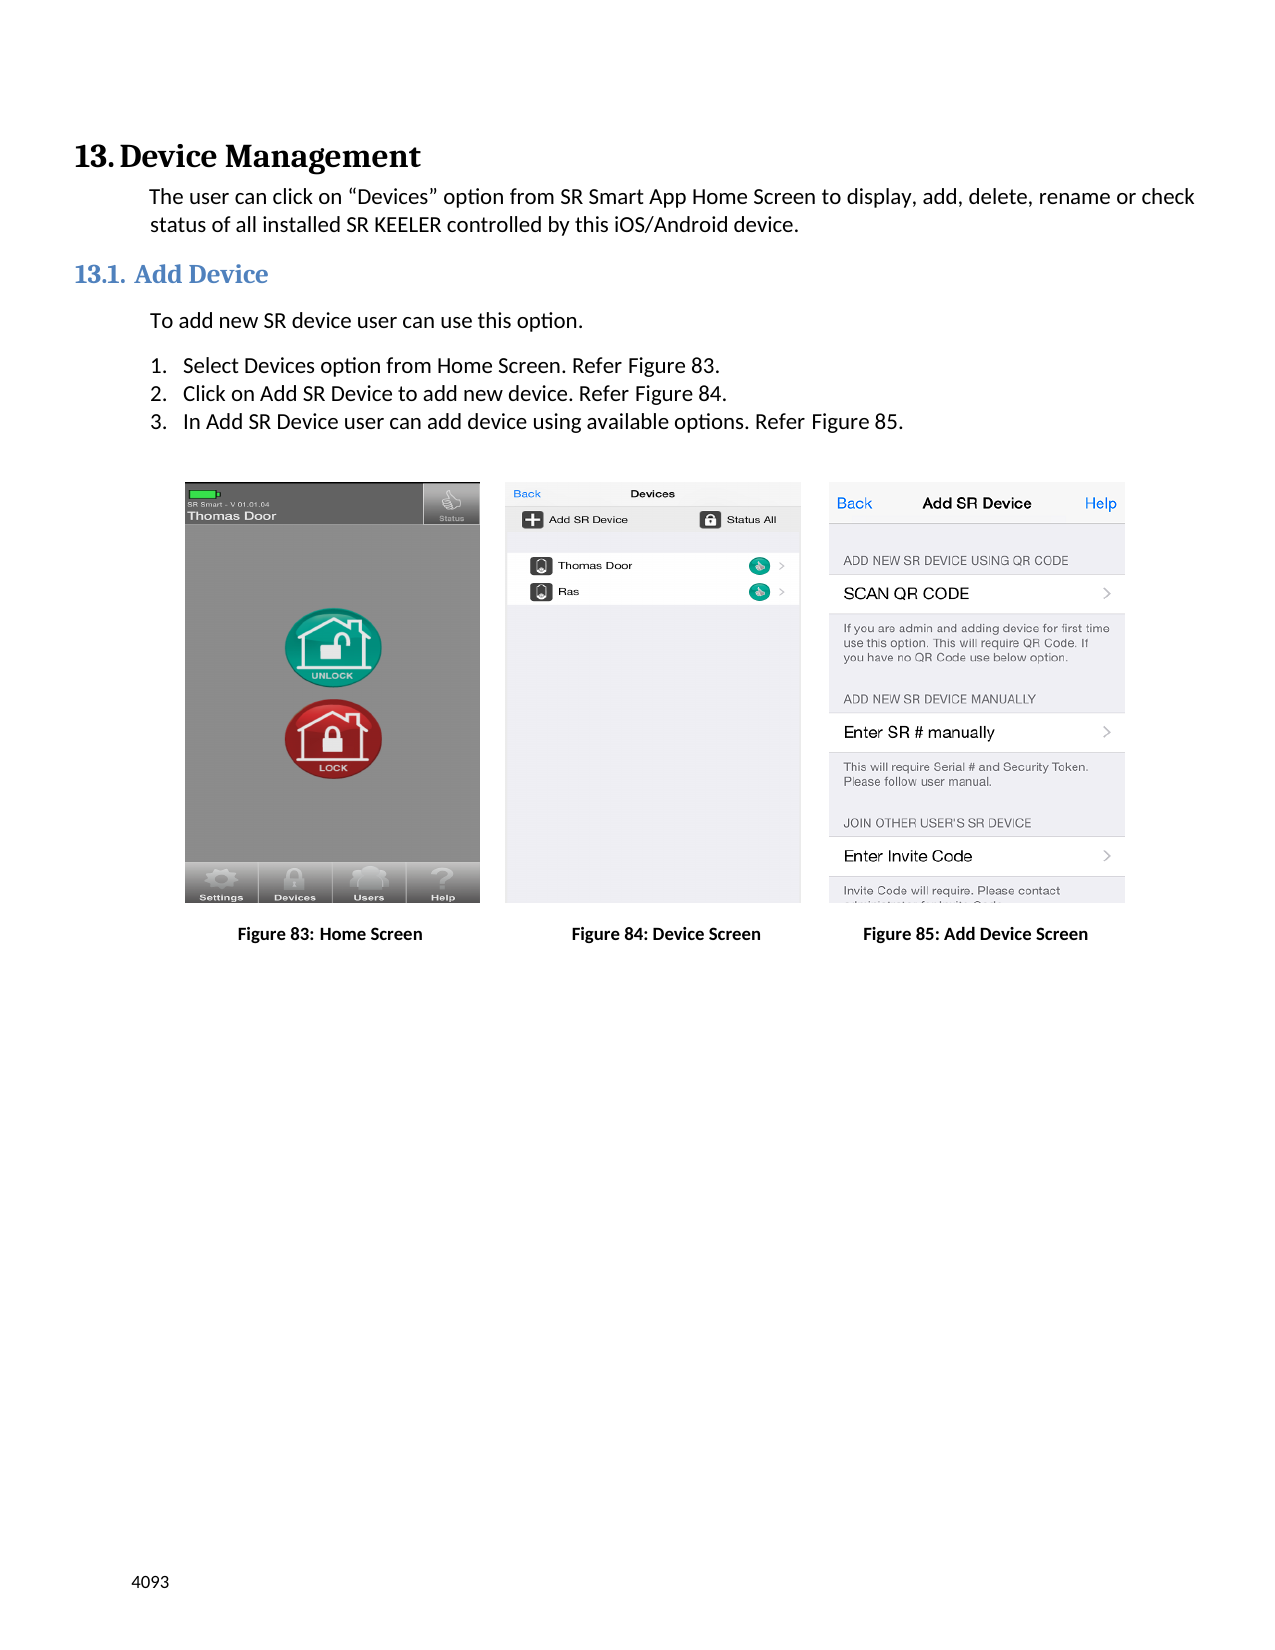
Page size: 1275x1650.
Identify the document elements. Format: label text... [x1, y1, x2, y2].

subtitle Device Management [75, 137, 1198, 176]
list Click on Add SR Device to add new device. Refer Figure 84. [150, 379, 1198, 407]
picture [829, 482, 1125, 903]
text The user can click on “Devices” option from SR Smart App Home Screen to display, add, delete, rename or check status of all installed SR KEELER controlled by this iOS/Android device. [149, 182, 1198, 238]
text To add new SR device user can use this option. [150, 307, 1198, 335]
picture [505, 482, 801, 903]
list In Add SR Device user can add device using available options. Refer Figure 85. [150, 407, 1198, 435]
text Figure 83: Home Screen Figure 84: Device Screen Figure 85: Add Device Screen [150, 920, 1198, 945]
subtitle Add Device [75, 259, 1198, 290]
picture [185, 482, 480, 903]
list Select Devices option from Home Screen. Refer Figure 83. [150, 351, 1198, 379]
